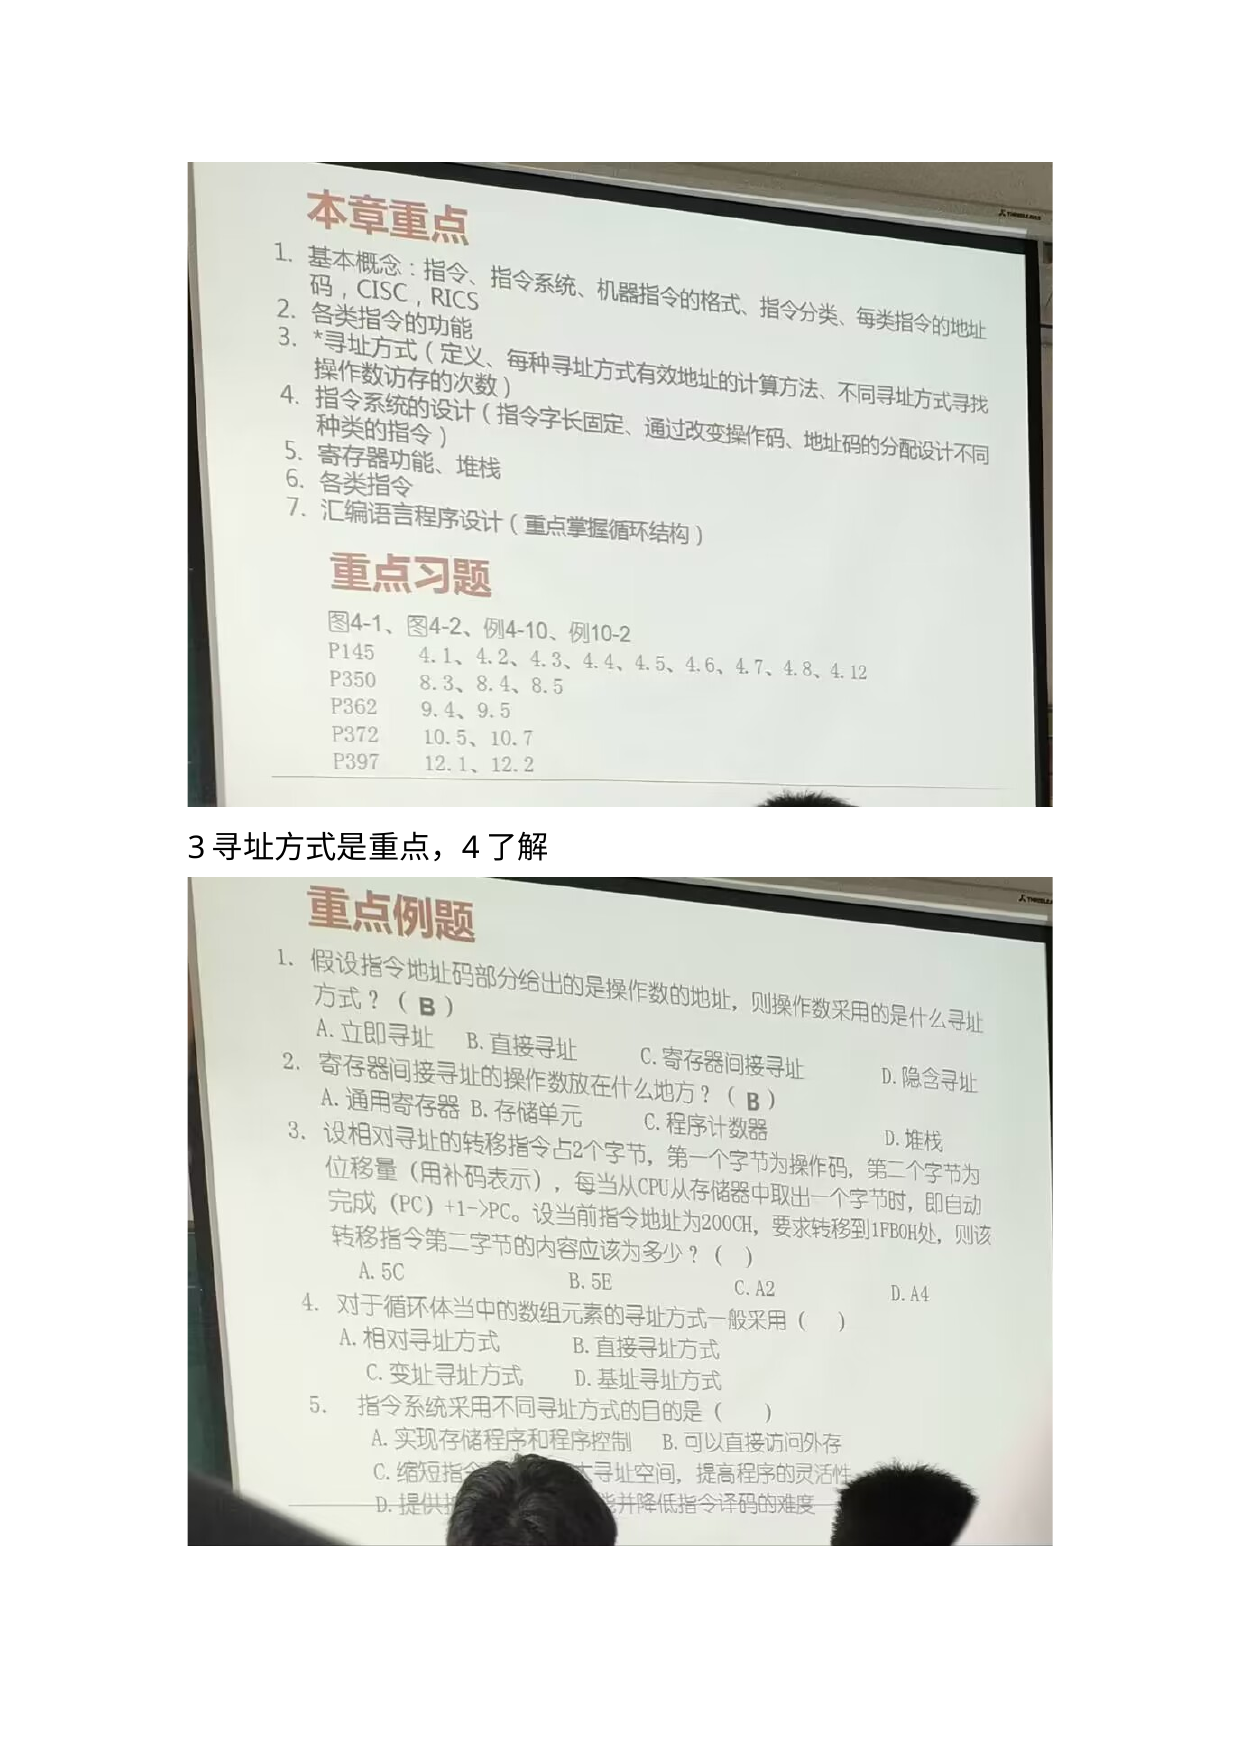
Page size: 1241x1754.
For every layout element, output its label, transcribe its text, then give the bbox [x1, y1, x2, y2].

picture [187, 877, 1053, 1546]
picture [187, 162, 1053, 807]
text 3寻址方式是重点，4了解 [187, 812, 1053, 877]
